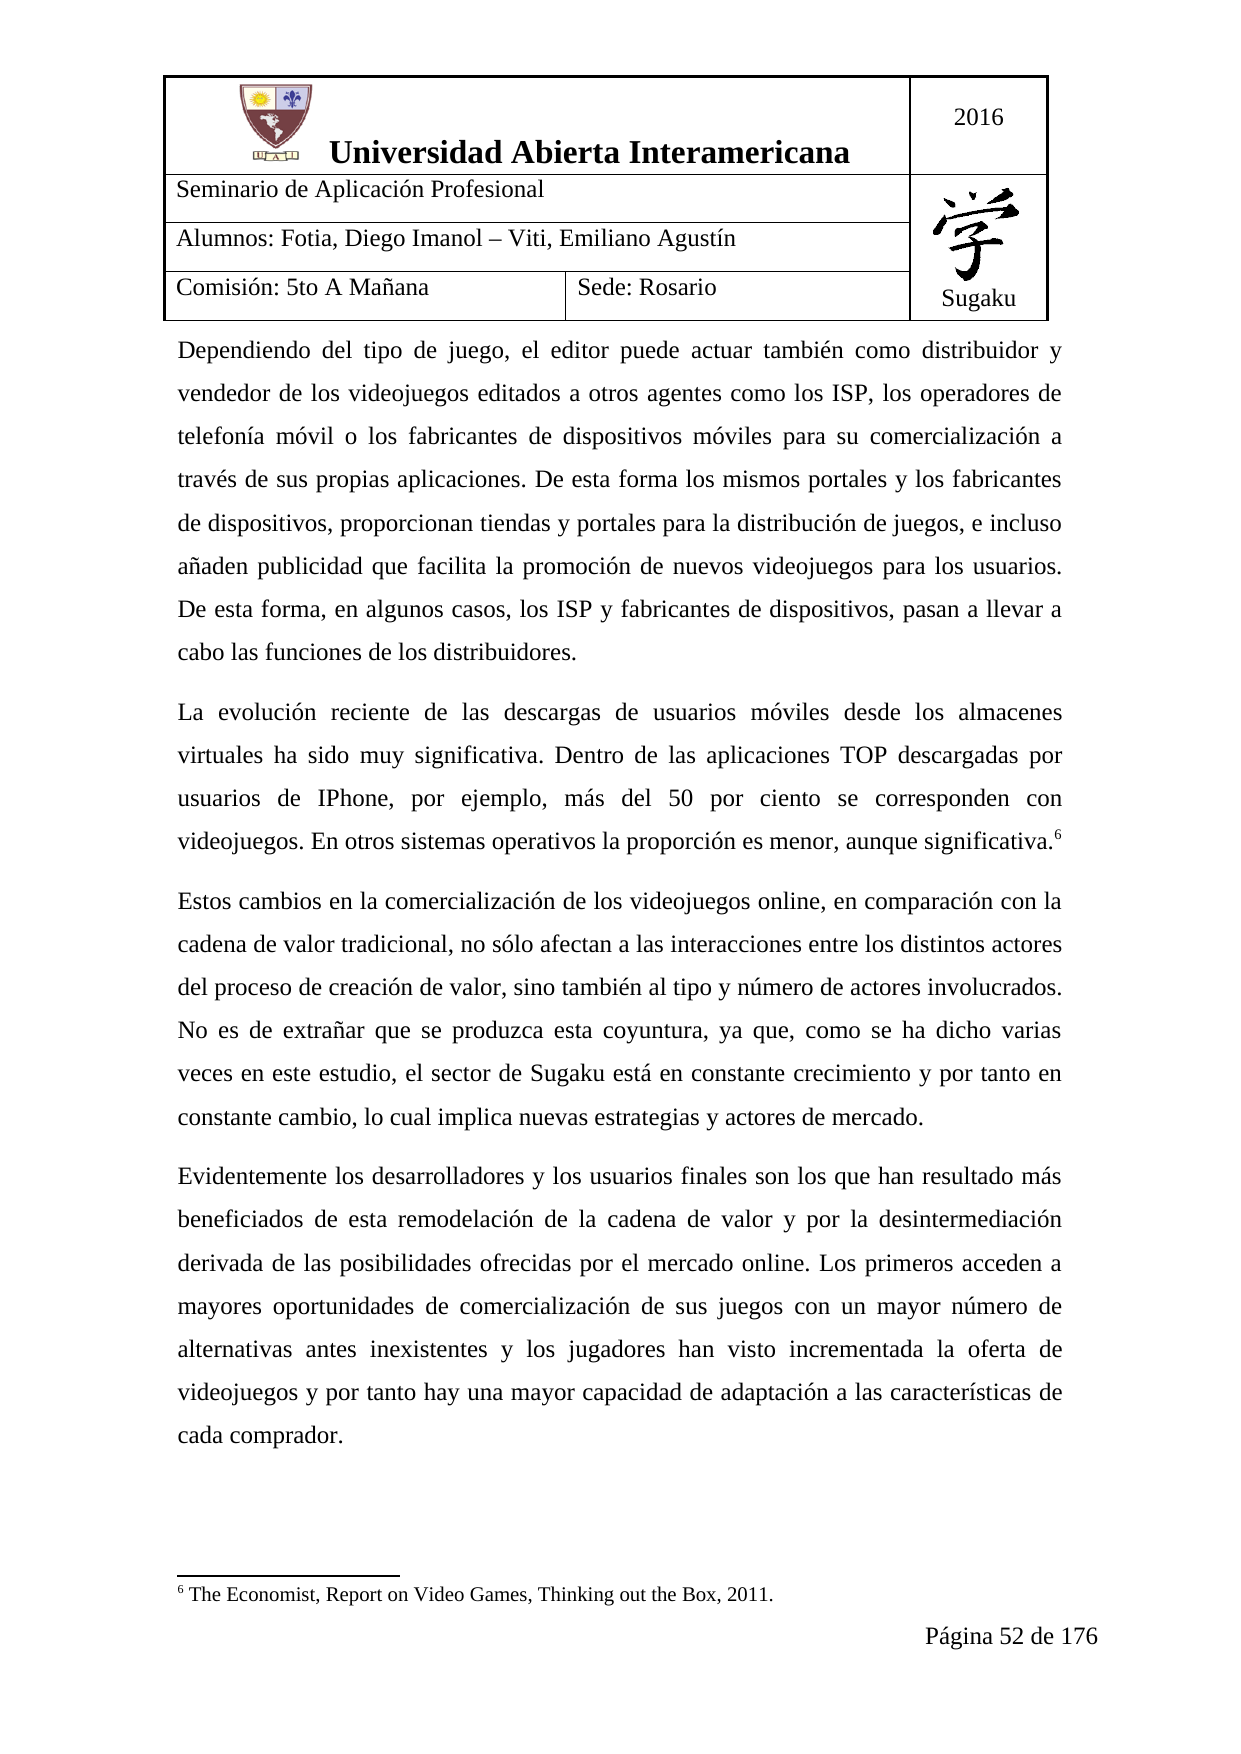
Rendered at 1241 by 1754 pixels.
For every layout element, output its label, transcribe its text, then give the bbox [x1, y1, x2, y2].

text Evidentemente los desarrolladores y los usuarios finales son los que han resultado más beneficiados de esta remodelación de la cadena de valor y por la desintermediación derivada de las posibilidades ofrecidas por el mercado online. Los primeros acceden a mayores oportunidades de comercialización de sus juegos con un mayor número de alternativas antes inexistentes y los jugadores han visto incrementada la oferta de videojuegos y por tanto hay una mayor capacidad de adaptación a las características de cada comprador. [177, 1161, 1063, 1449]
picture [927, 181, 1030, 284]
text La evolución reciente de las descargas de usuarios móviles desde los almacenes virtuales ha sido muy significativa. Dentro de las aplicaciones TOP descargadas por usuarios de IPhone, por ejemplo, más del 50 por ciento se corresponden con videojuegos. En otros sistemas operativos la proporción es menor, aunque significativa. [177, 697, 1063, 855]
text Dependiendo del tipo de juego, el editor puede actuar también como distribuidor y vendedor de los videojuegos editados a otros agentes como los ISP, los operadores de telefonía móvil o los fabricantes de dispositivos móviles para su comercialización a través de sus propias aplicaciones. De esta forma los mismos portales y los fabricantes de dispositivos, proporcionan tiendas y portales para la distribución de juegos, e incluso añaden publicidad que facilita la promoción de nuevos videojuegos para los usuarios. De esta forma, en algunos casos, los ISP y fabricantes de dispositivos, pasan a llevar a cabo las funciones de los distribuidores. [177, 148, 1063, 666]
text Estos cambios en la comercialización de los videojuegos online, en comparación con la cadena de valor tradicional, no sólo afectan a las interacciones entre los distintos actores del proceso de creación de valor, sino también al tipo y número de actores involucrados. No es de extrañar que se produzca esta coyuntura, ya que, como se ha dicho varias veces en este estudio, el sector de Sugaku está en constante crecimiento y por tanto en constante cambio, lo cual implica nuevas estrategias y actores de mercado. [177, 886, 1063, 1130]
picture [223, 78, 329, 164]
